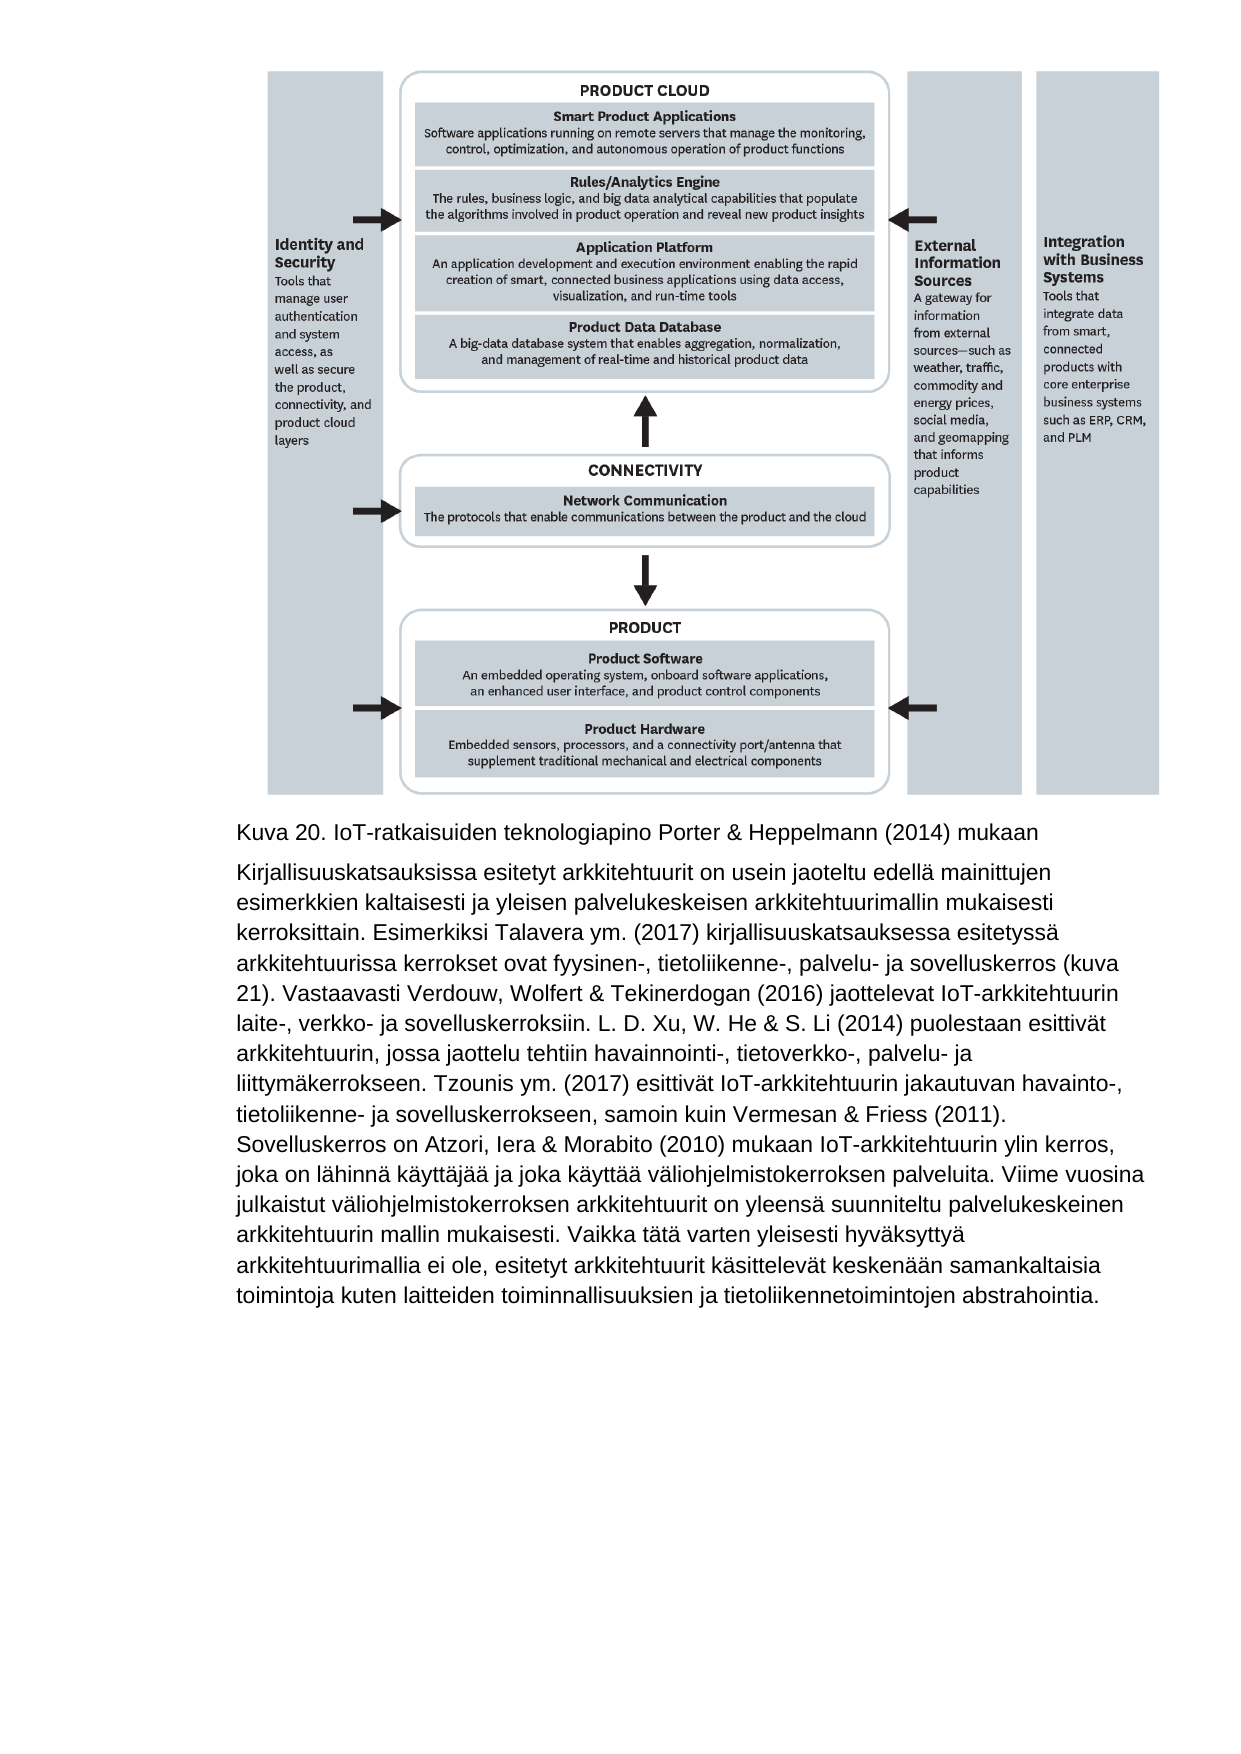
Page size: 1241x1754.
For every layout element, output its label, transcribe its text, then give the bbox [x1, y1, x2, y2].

text Kirjallisuuskatsauksissa esitetyt arkkitehtuurit on usein jaoteltu edellä mainittujen esimerkkien kaltaisesti ja yleisen palvelukeskeisen arkkitehtuurimallin mukaisesti kerroksittain. Esimerkiksi Talavera ym. (2017) kirjallisuuskatsauksessa esitetyssä arkkitehtuurissa kerrokset ovat fyysinen-, tietoliikenne-, palvelu- ja sovelluskerros (kuva 21). Vastaavasti Verdouw, Wolfert & Tekinerdogan (2016) jaottelevat IoT-arkkitehtuurin laite-, verkko- ja sovelluskerroksiin. L. D. Xu, W. He & S. Li (2014) puolestaan esittivät arkkitehtuurin, jossa jaottelu tehtiin havainnointi-, tietoverkko-, palvelu- ja liittymäkerrokseen. Tzounis ym. (2017) esittivät IoT-arkkitehtuurin jakautuvan havainto-, tietoliikenne- ja sovelluskerrokseen, samoin kuin Vermesan & Friess (2011). Sovelluskerros on Atzori, Iera & Morabito (2010) mukaan IoT-arkkitehtuurin ylin kerros, joka on lähinnä käyttäjää ja joka käyttää väliohjelmistokerroksen palveluita. Viime vuosina julkaistut väliohjelmistokerroksen arkkitehtuurit on yleensä suunniteltu palvelukeskeinen arkkitehtuurin mallin mukaisesti. Vaikka tätä varten yleisesti hyväksyttyä arkkitehtuurimallia ei ole, esitetyt arkkitehtuurit käsittelevät keskenään samankaltaisia toimintoja kuten laitteiden toiminnallisuuksien ja tietoliikennetoimintojen abstrahointia. [236, 859, 1152, 1308]
picture [255, 59, 1171, 807]
